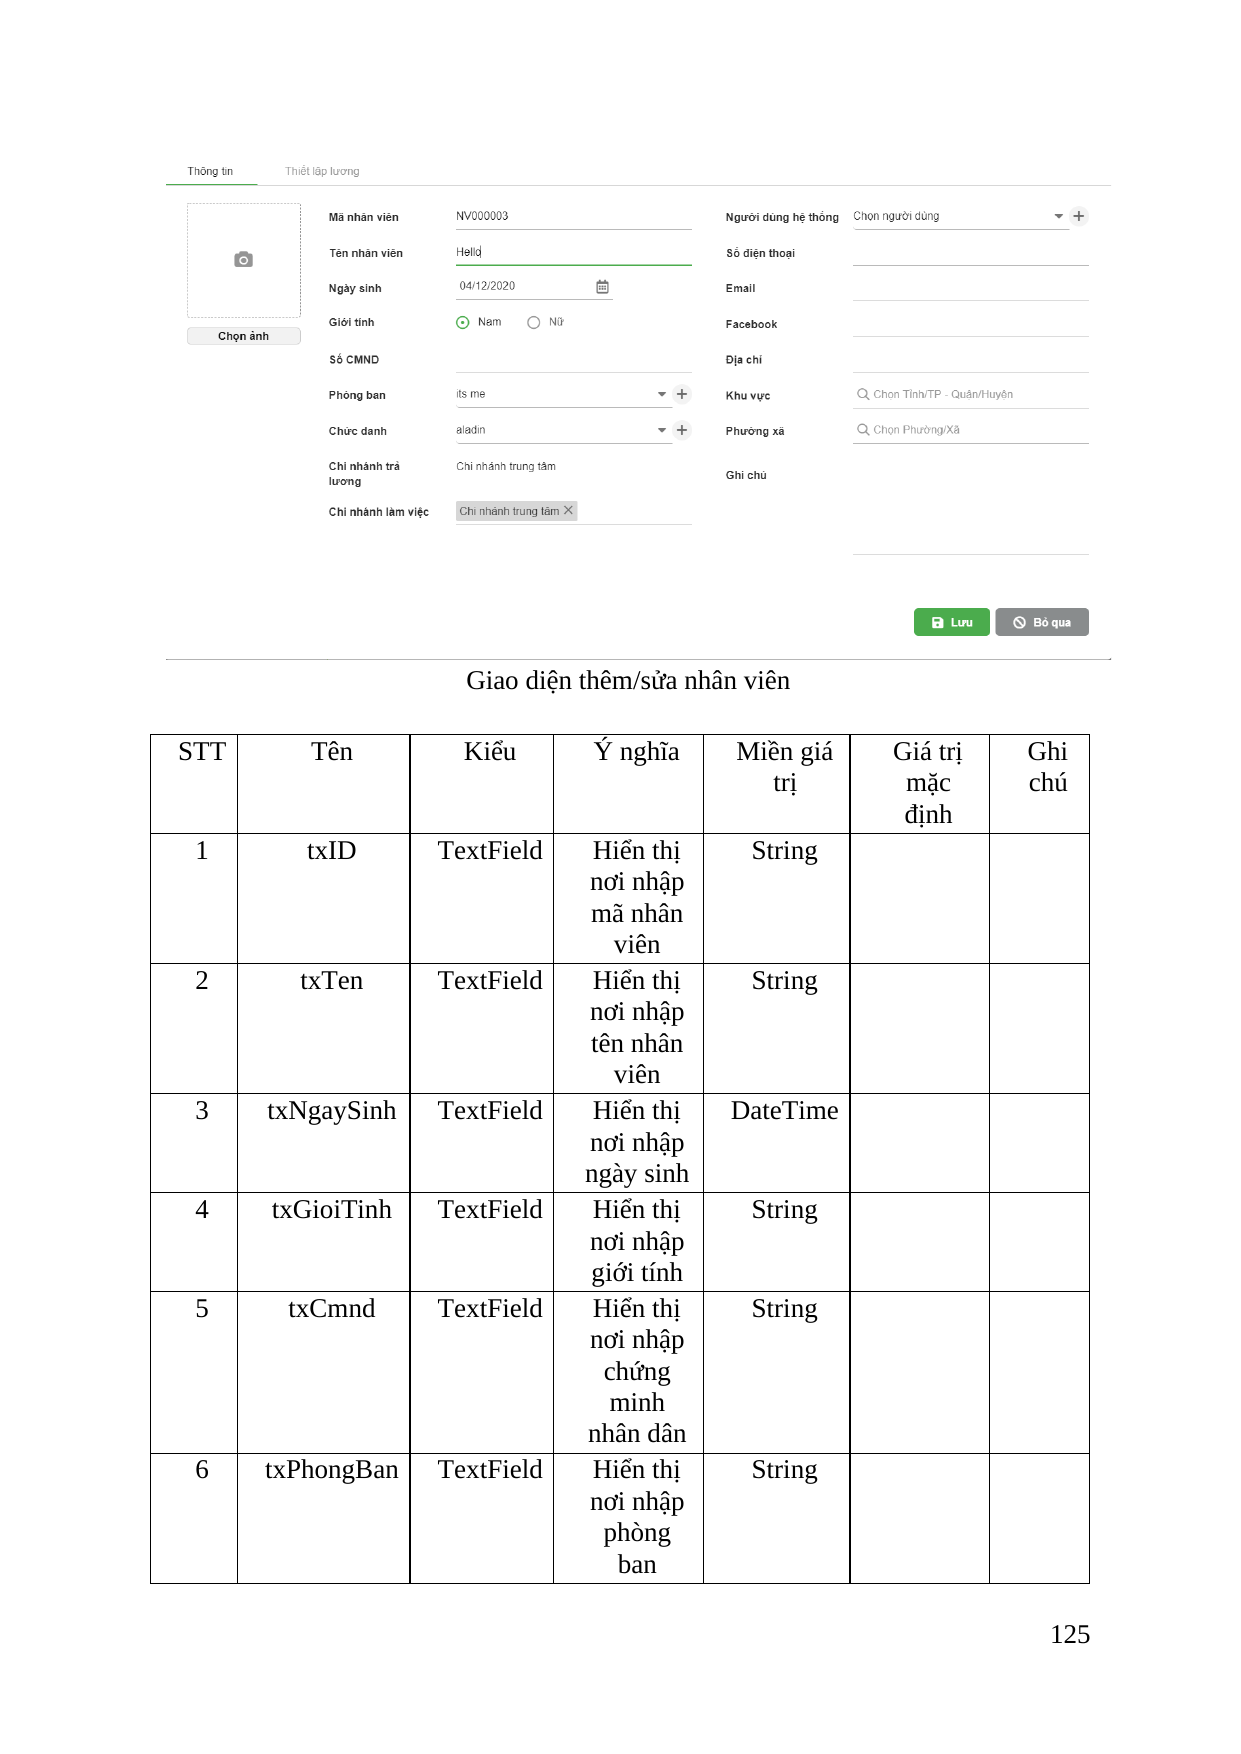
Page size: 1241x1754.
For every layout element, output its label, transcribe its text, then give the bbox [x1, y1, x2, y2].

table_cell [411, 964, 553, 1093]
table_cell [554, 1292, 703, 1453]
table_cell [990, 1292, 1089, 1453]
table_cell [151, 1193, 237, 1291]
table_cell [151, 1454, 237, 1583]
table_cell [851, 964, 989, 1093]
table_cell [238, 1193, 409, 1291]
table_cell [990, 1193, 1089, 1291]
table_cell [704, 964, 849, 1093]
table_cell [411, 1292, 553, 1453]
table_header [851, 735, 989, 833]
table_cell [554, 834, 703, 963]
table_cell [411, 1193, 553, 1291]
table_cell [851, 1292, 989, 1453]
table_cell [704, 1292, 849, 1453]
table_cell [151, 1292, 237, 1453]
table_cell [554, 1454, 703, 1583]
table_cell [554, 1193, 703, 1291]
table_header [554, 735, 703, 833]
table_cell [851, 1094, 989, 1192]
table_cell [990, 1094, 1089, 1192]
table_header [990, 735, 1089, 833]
text Giao diện thêm/sửa nhân viên [166, 664, 1090, 695]
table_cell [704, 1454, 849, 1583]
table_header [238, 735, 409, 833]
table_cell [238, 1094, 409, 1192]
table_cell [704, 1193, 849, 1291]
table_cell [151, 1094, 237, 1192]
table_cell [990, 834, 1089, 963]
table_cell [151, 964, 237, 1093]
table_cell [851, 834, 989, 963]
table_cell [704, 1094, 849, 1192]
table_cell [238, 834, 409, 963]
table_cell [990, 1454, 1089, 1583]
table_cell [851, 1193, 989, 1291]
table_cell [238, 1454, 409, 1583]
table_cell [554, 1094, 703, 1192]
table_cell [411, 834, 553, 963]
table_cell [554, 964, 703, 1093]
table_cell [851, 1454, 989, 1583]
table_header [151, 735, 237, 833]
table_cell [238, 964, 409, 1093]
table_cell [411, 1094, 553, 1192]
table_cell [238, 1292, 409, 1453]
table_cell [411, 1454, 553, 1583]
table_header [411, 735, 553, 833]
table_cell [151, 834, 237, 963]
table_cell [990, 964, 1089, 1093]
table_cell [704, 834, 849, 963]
picture [166, 150, 1112, 660]
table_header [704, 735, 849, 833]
